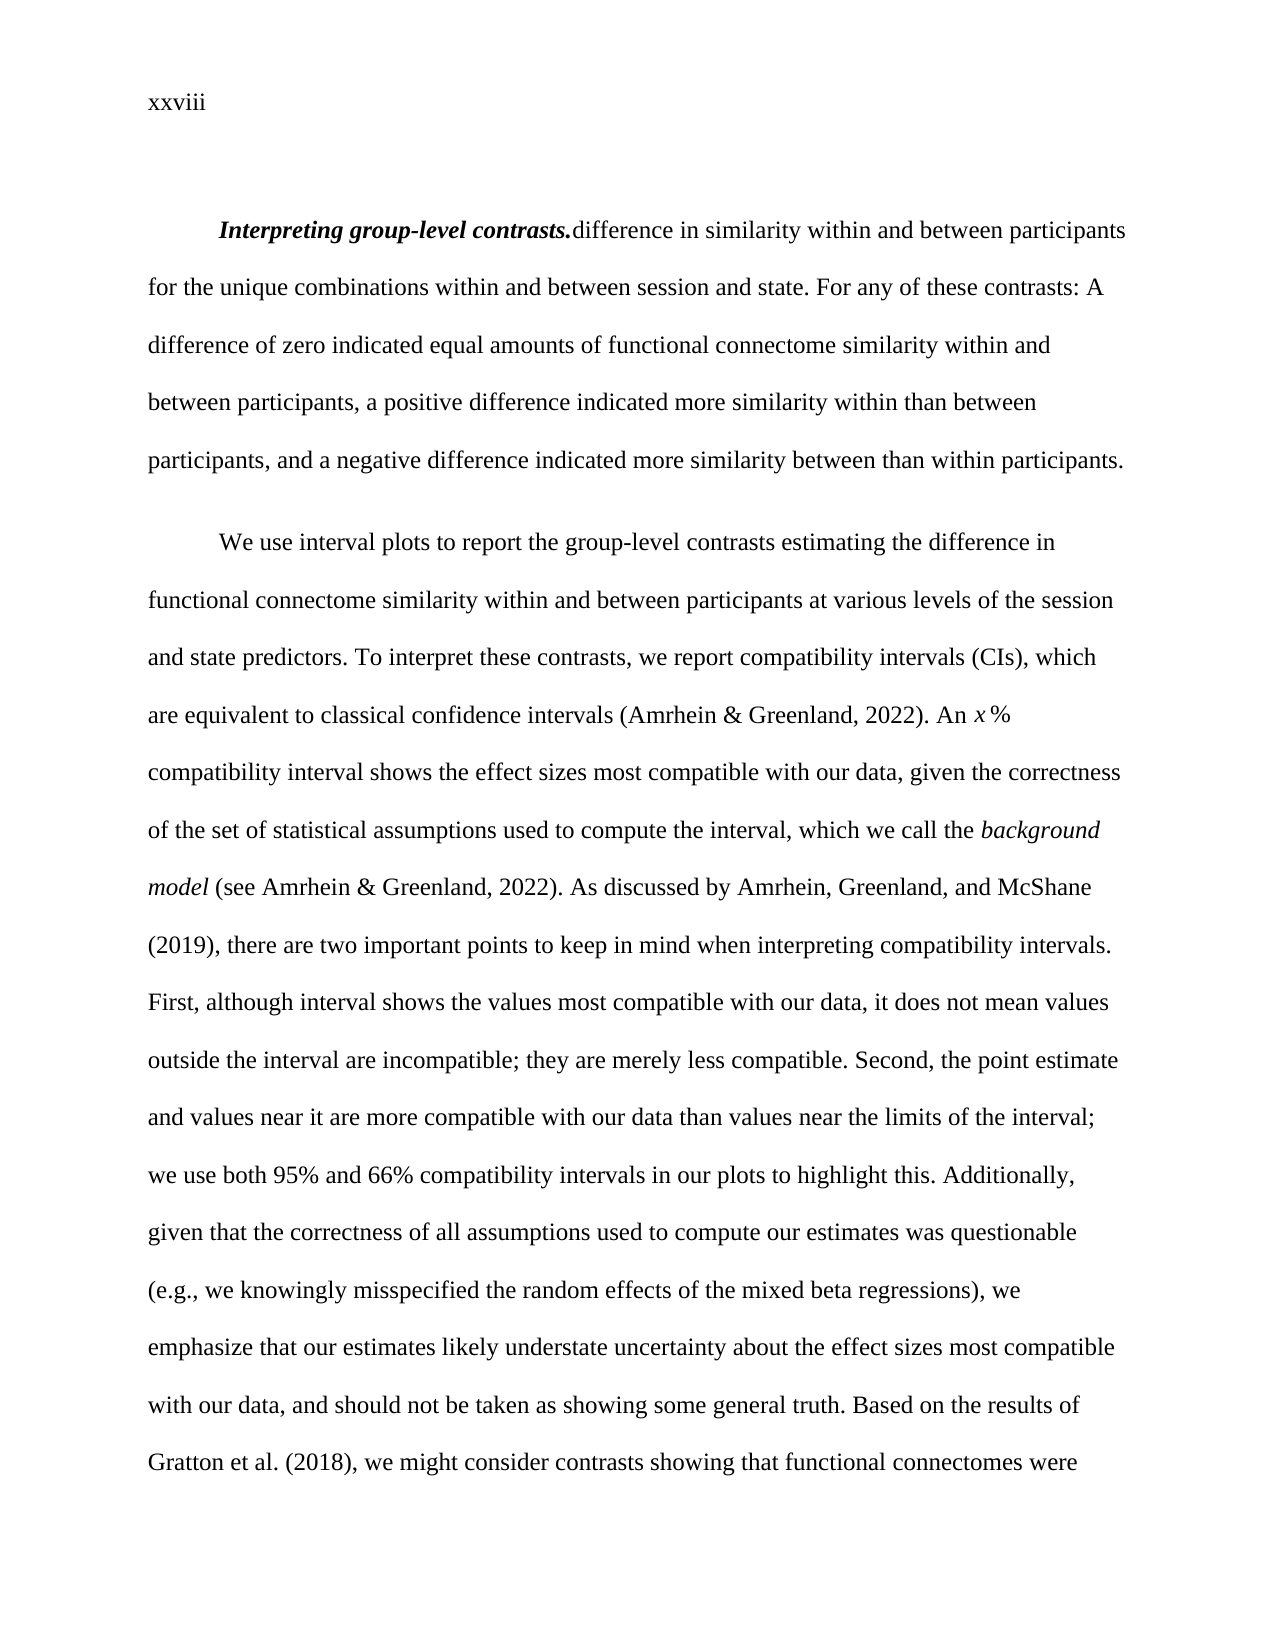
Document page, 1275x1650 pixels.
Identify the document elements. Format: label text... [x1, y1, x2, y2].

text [148, 527, 1127, 1476]
subtitle Interpreting group-level contrasts. [148, 215, 572, 244]
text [148, 215, 1127, 474]
